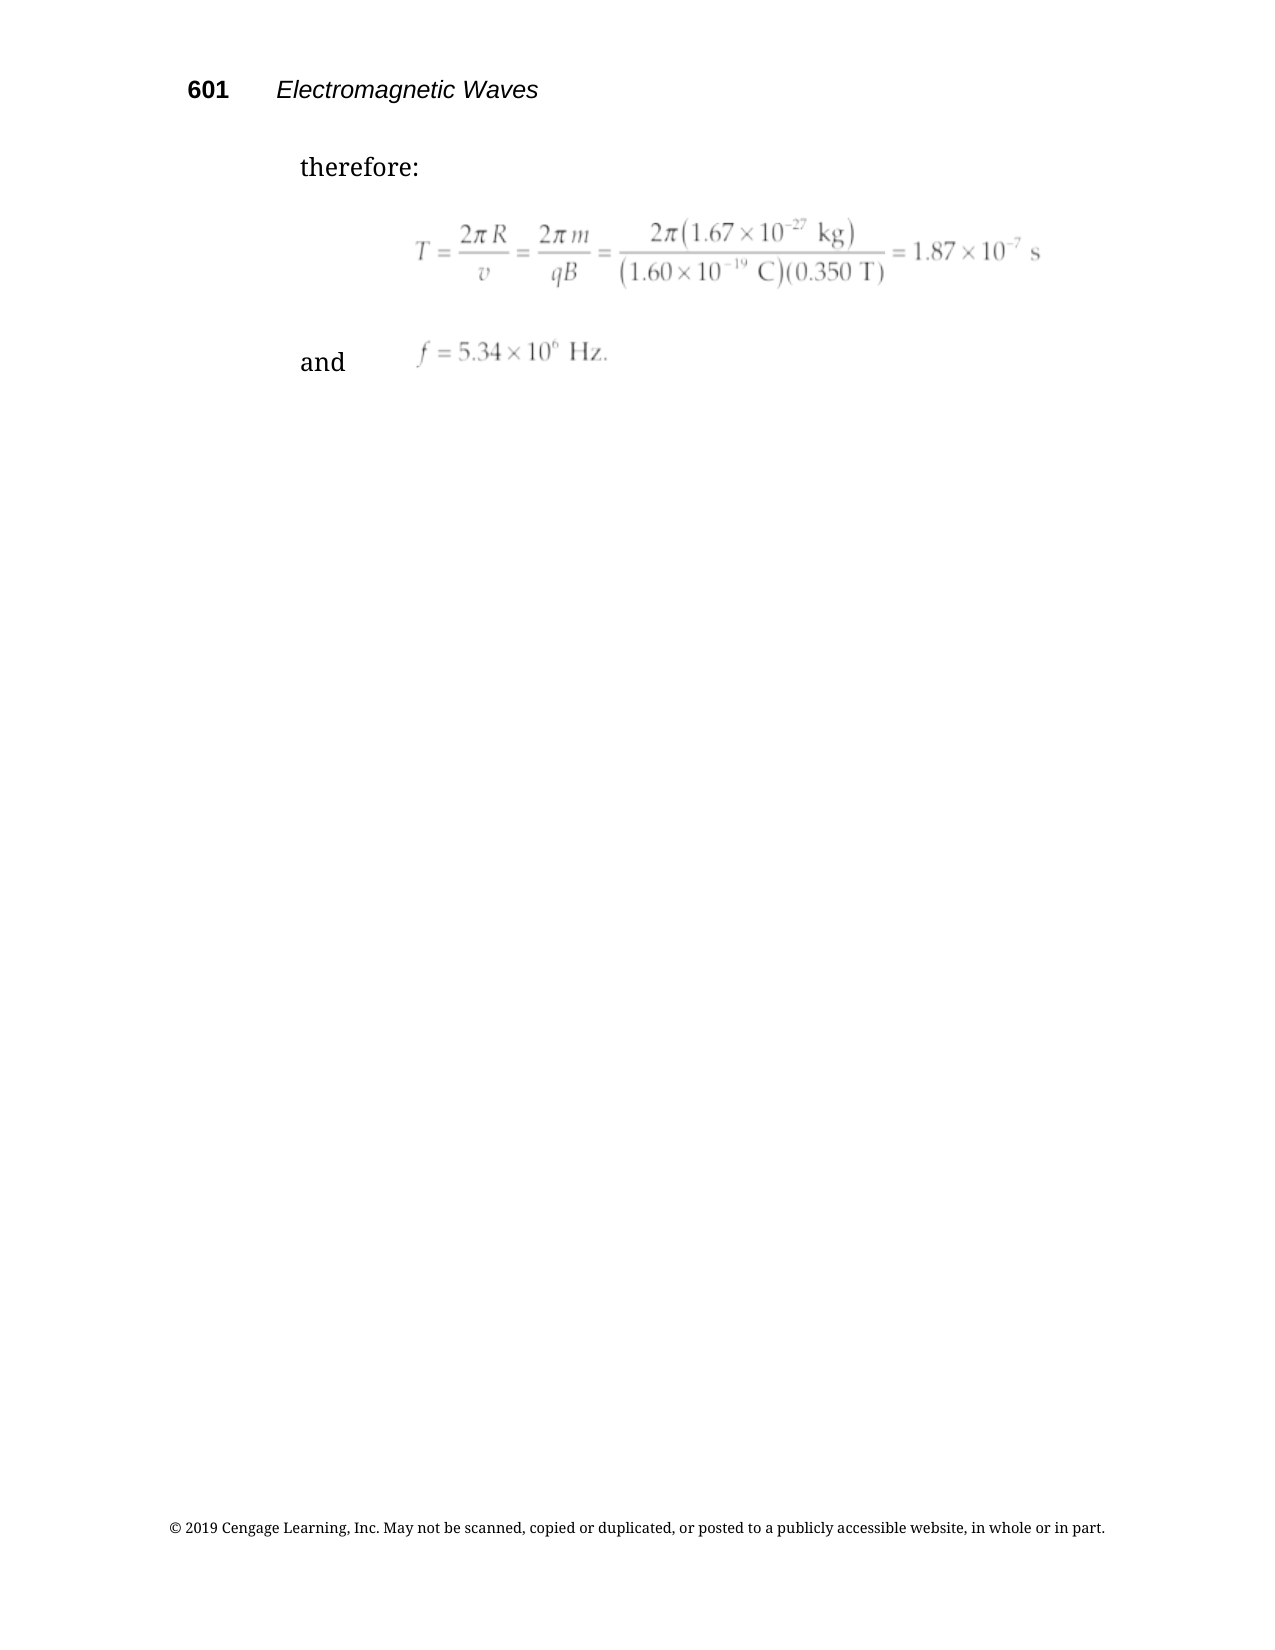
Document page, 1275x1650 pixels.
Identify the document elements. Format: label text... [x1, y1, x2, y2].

text and [187, 332, 1087, 390]
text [187, 150, 1087, 184]
